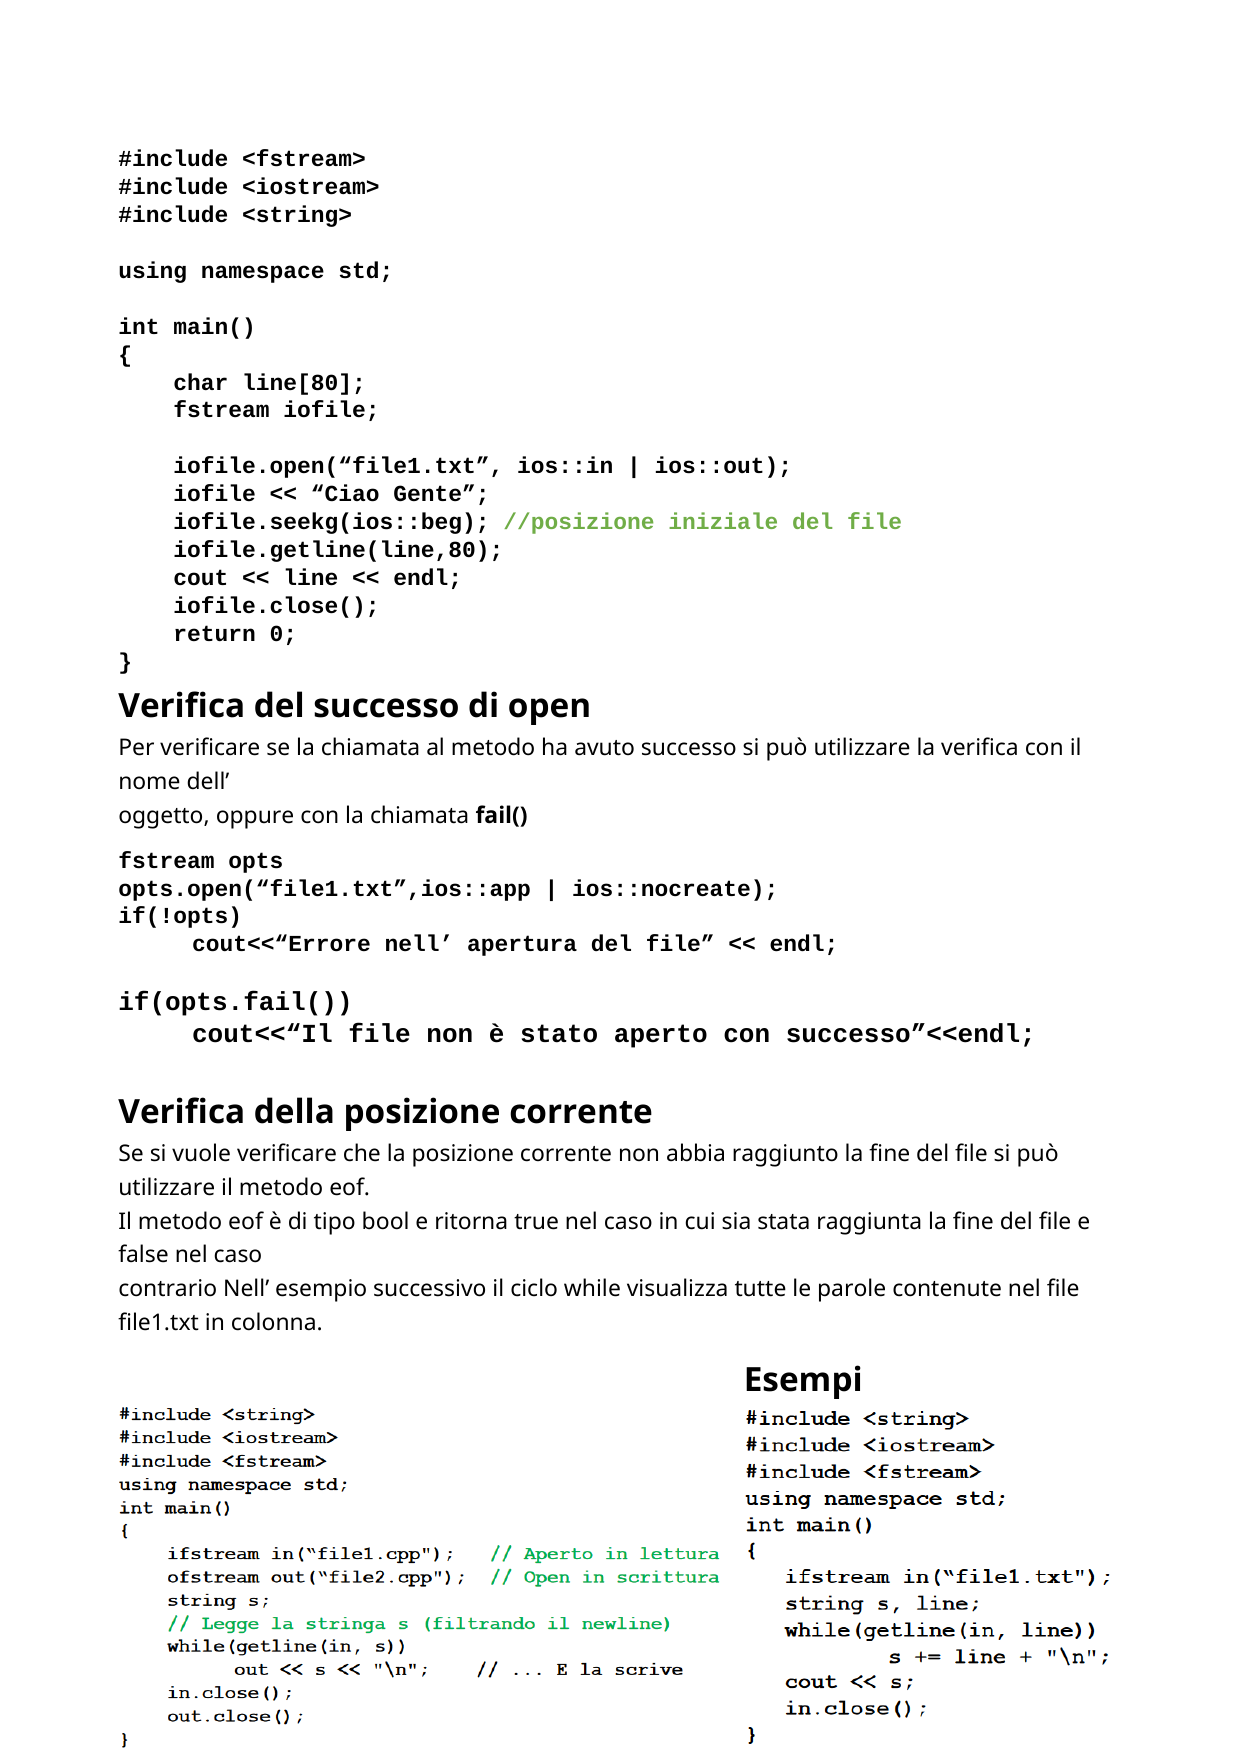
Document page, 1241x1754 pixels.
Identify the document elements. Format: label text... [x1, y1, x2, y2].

text fstream opts [118, 849, 1122, 875]
text #include <fstream> [118, 148, 1122, 173]
text iofile.close(); [118, 594, 1122, 620]
text char line[80]; [118, 371, 1122, 397]
text if(!opts) [118, 905, 1122, 931]
text cout<<“Il file non è stato aperto con successo”<<endl; [118, 1020, 1122, 1050]
text Se si vuole verificare che la posizione corrente non abbia raggiunto la fine del file si può utilizzare il metodo eof. Il metodo eof è di tipo bool e ritorna true nel caso in cui sia stata raggiunta la fine del file e false nel caso contrario Nell’ esempio successivo il ciclo while visualizza tutte le parole contenute nel file file1.txt in colonna. [118, 1137, 1122, 1337]
text opts.open(“file1.txt”,ios::app | ios::nocreate); [118, 877, 1122, 903]
text cout << line << endl; [118, 566, 1122, 592]
text { [118, 343, 1122, 369]
text Per verificare se la chiamata al metodo ha avuto successo si può utilizzare la verifica con il nome dell’ oggetto, oppure con la chiamata fail() [118, 731, 1122, 830]
text Verifica della posizione corrente [118, 1088, 1122, 1133]
text Verifica del successo di open [118, 682, 1122, 728]
text cout<<“Errore nell’ apertura del file” << endl; [118, 933, 1122, 959]
text if(opts.fail()) [118, 989, 1122, 1018]
text #include <iostream> [118, 176, 1122, 201]
text using namespace std; [118, 259, 1122, 285]
text iofile << “Ciao Gente”; [118, 483, 1122, 508]
text iofile.open(“file1.txt”, ios::in | ios::out); [118, 455, 1122, 481]
picture [116, 1399, 725, 1754]
picture [741, 1403, 1123, 1754]
text iofile.seekg(ios::beg); //posizione iniziale del file [118, 511, 1122, 536]
text iofile.getline(line,80); [118, 538, 1122, 564]
text } [118, 650, 1122, 676]
text int main() [118, 315, 1122, 341]
text Esempi [118, 1356, 1122, 1402]
text return 0; [118, 622, 1122, 648]
text #include <string> [118, 203, 1122, 229]
text fstream iofile; [118, 399, 1122, 425]
